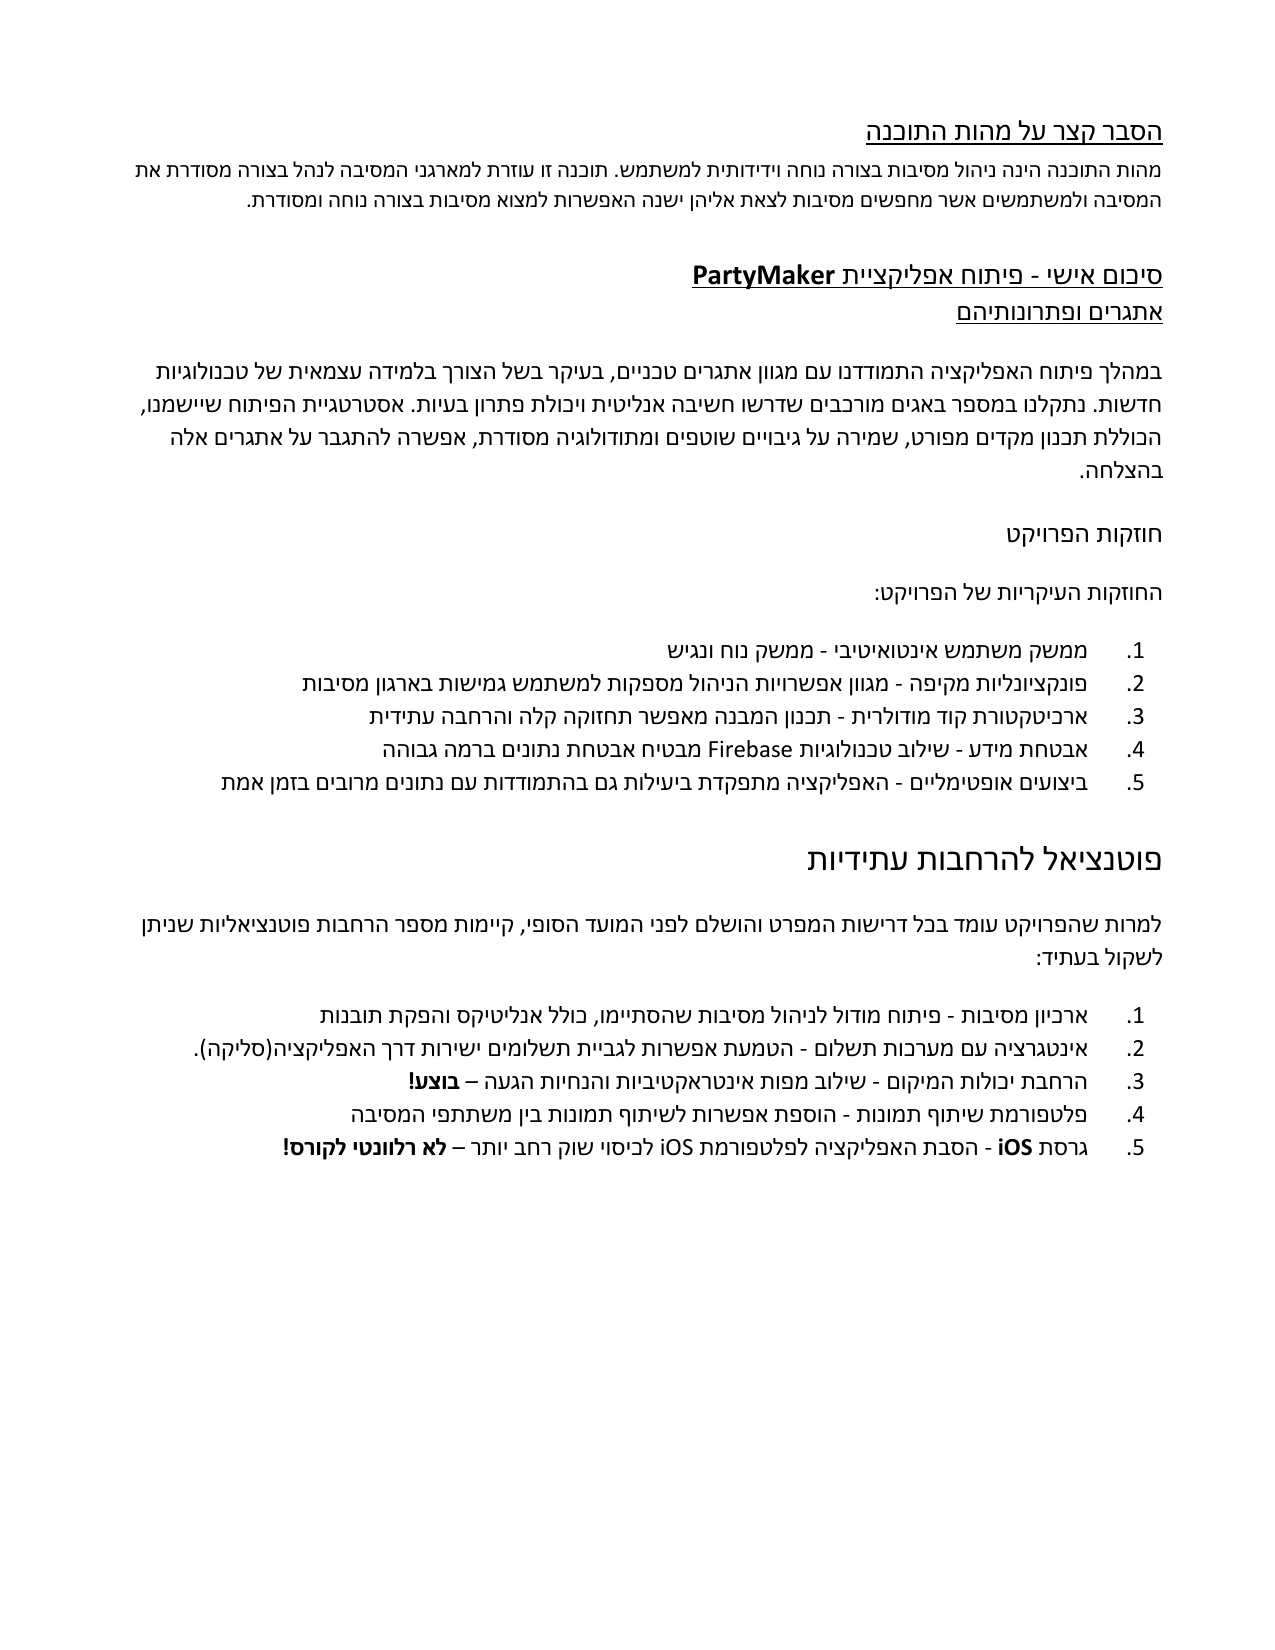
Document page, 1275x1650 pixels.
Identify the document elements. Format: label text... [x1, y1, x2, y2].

subtitle פוטנציאל להרחבות עתידיות [112, 836, 1163, 880]
list ארכיון מסיבות - פיתוח מודול לניהול מסיבות שהסתיימו, כולל אנליטיקס והפקת תובנות [112, 999, 1126, 1029]
list אבטחת מידע - שילוב טכנולוגיות Firebase מבטיח אבטחת נתונים ברמה גבוהה [112, 733, 1126, 764]
text החוזקות העיקריות של הפרויקט: [112, 576, 1163, 607]
text במהלך פיתוח האפליקציה התמודדנו עם מגוון אתגרים טכניים, בעיקר בשל הצורך בלמידה עצמאית של טכנולוגיות חדשות. נתקלנו במספר באגים מורכבים שדרשו חשיבה אנליטית ויכולת פתרון בעיות. אסטרטגיית הפיתוח שיישמנו, הכוללת תכנון מקדים מפורט, שמירה על גיבויים שוטפים ומתודולוגיה מסודרת, אפשרה להתגבר על אתגרים אלה בהצלחה. [112, 355, 1163, 484]
list הרחבת יכולות המיקום - שילוב מפות אינטראקטיביות והנחיות הגעה – בוצע! [112, 1065, 1126, 1095]
text למרות שהפרויקט עומד בכל דרישות המפרט והושלם לפני המועד הסופי, קיימות מספר הרחבות פוטנציאליות שניתן לשקול בעתיד: [112, 908, 1163, 972]
list ביצועים אופטימליים - האפליקציה מתפקדת ביעילות גם בהתמודדות עם נתונים מרובים בזמן אמת [112, 766, 1126, 797]
list אינטגרציה עם מערכות תשלום - הטמעת אפשרות לגביית תשלומים ישירות דרך האפליקציה(סליקה). [112, 1032, 1126, 1062]
list פלטפורמת שיתוף תמונות - הוספת אפשרות לשיתוף תמונות בין משתתפי המסיבה [112, 1098, 1126, 1128]
text סיכום אישי - פיתוח אפליקציית PartyMaker אתגרים ופתרונותיהם [121, 256, 1163, 327]
list גרסת iOS - הסבת האפליקציה לפלטפורמת iOS לכיסוי שוק רחב יותר – לא רלוונטי לקורס! [112, 1131, 1126, 1161]
list פונקציונליות מקיפה - מגוון אפשרויות הניהול מספקות למשתמש גמישות בארגון מסיבות [112, 667, 1126, 698]
text הסבר קצר על מהות התוכנה [121, 112, 1163, 148]
text מהות התוכנה הינה ניהול מסיבות בצורה נוחה וידידותית למשתמש. תוכנה זו עוזרת למארגני המסיבה לנהל בצורה מסודרת את המסיבה ולמשתמשים אשר מחפשים מסיבות לצאת אליהן ישנה האפשרות למצוא מסיבות בצורה נוחה ומסודרת. [121, 155, 1163, 213]
list ממשק משתמש אינטואיטיבי - ממשק נוח ונגיש [112, 634, 1126, 665]
subtitle חוזקות הפרויקט [112, 516, 1163, 549]
list ארכיטקטורת קוד מודולרית - תכנון המבנה מאפשר תחזוקה קלה והרחבה עתידית [112, 700, 1126, 731]
